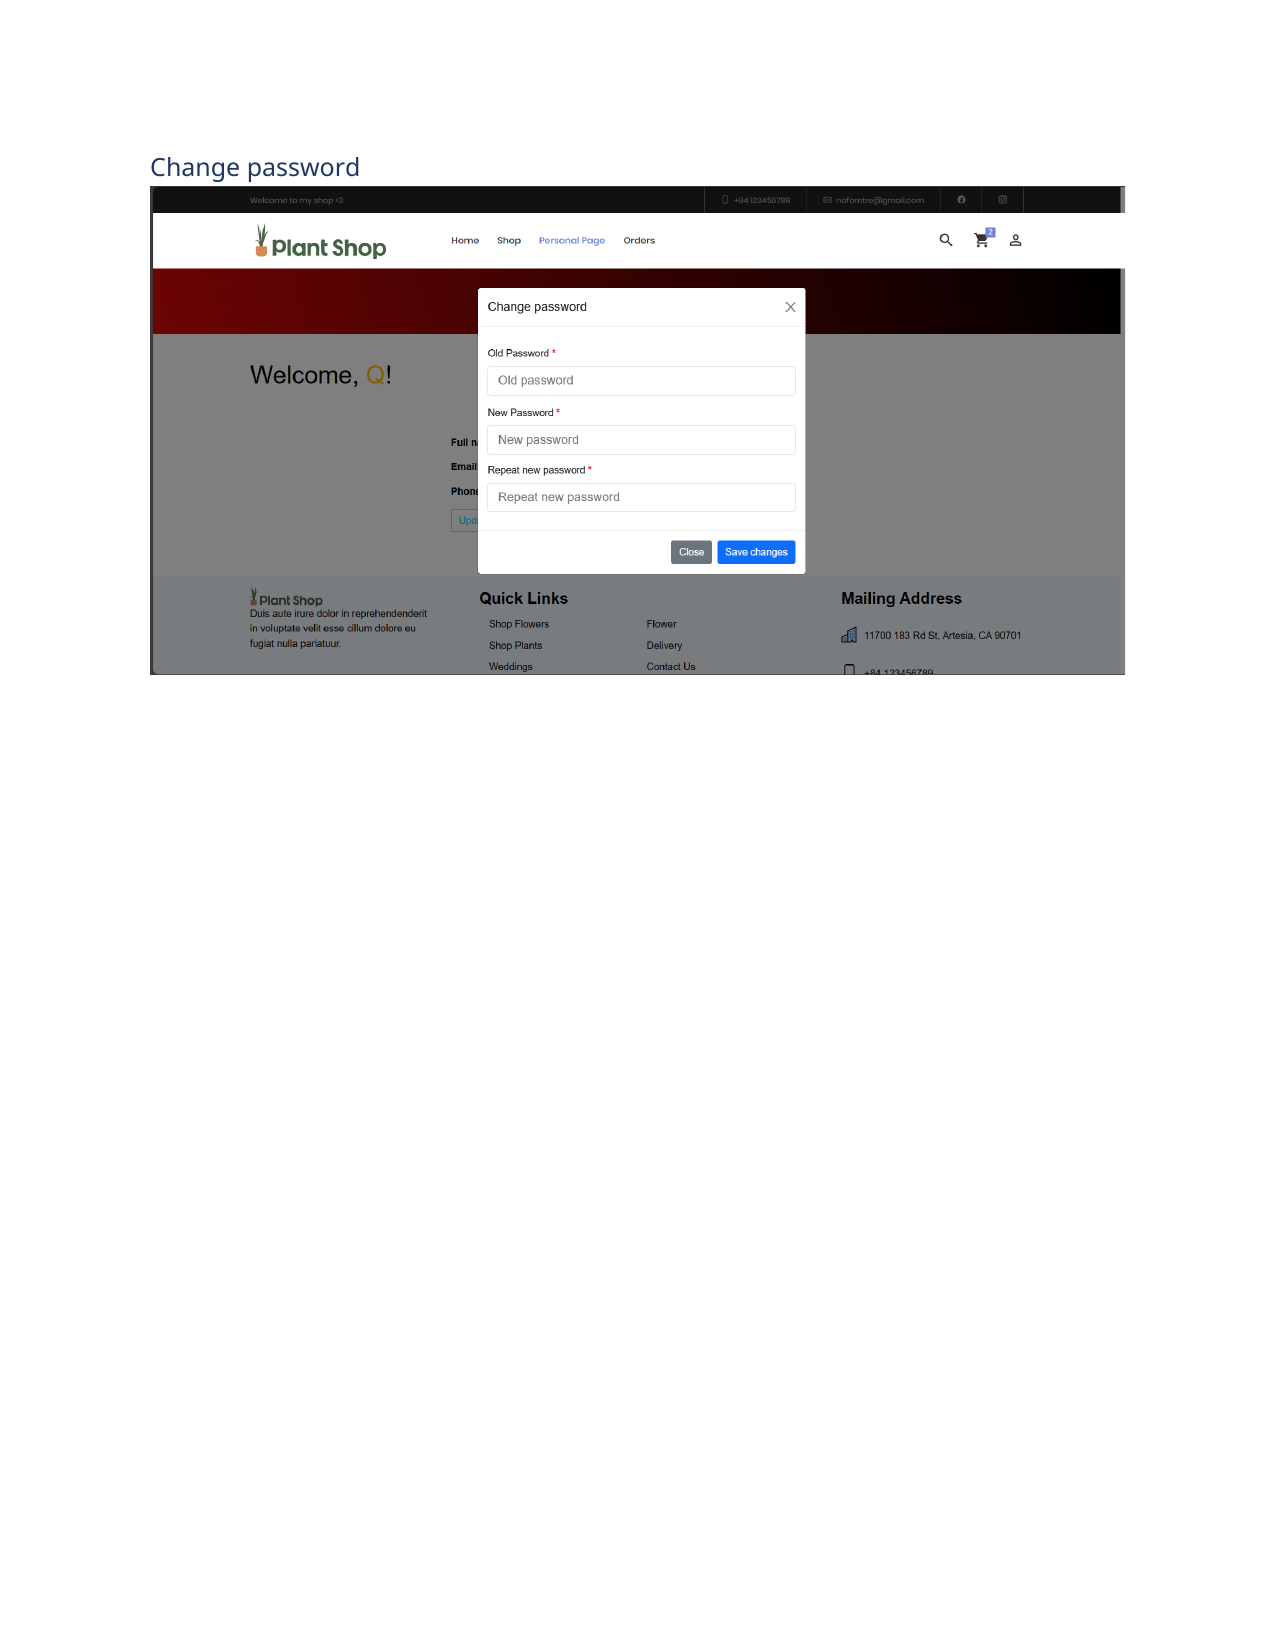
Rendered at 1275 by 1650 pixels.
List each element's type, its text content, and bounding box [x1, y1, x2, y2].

picture [150, 186, 1125, 675]
subtitle Change password [150, 150, 1125, 184]
